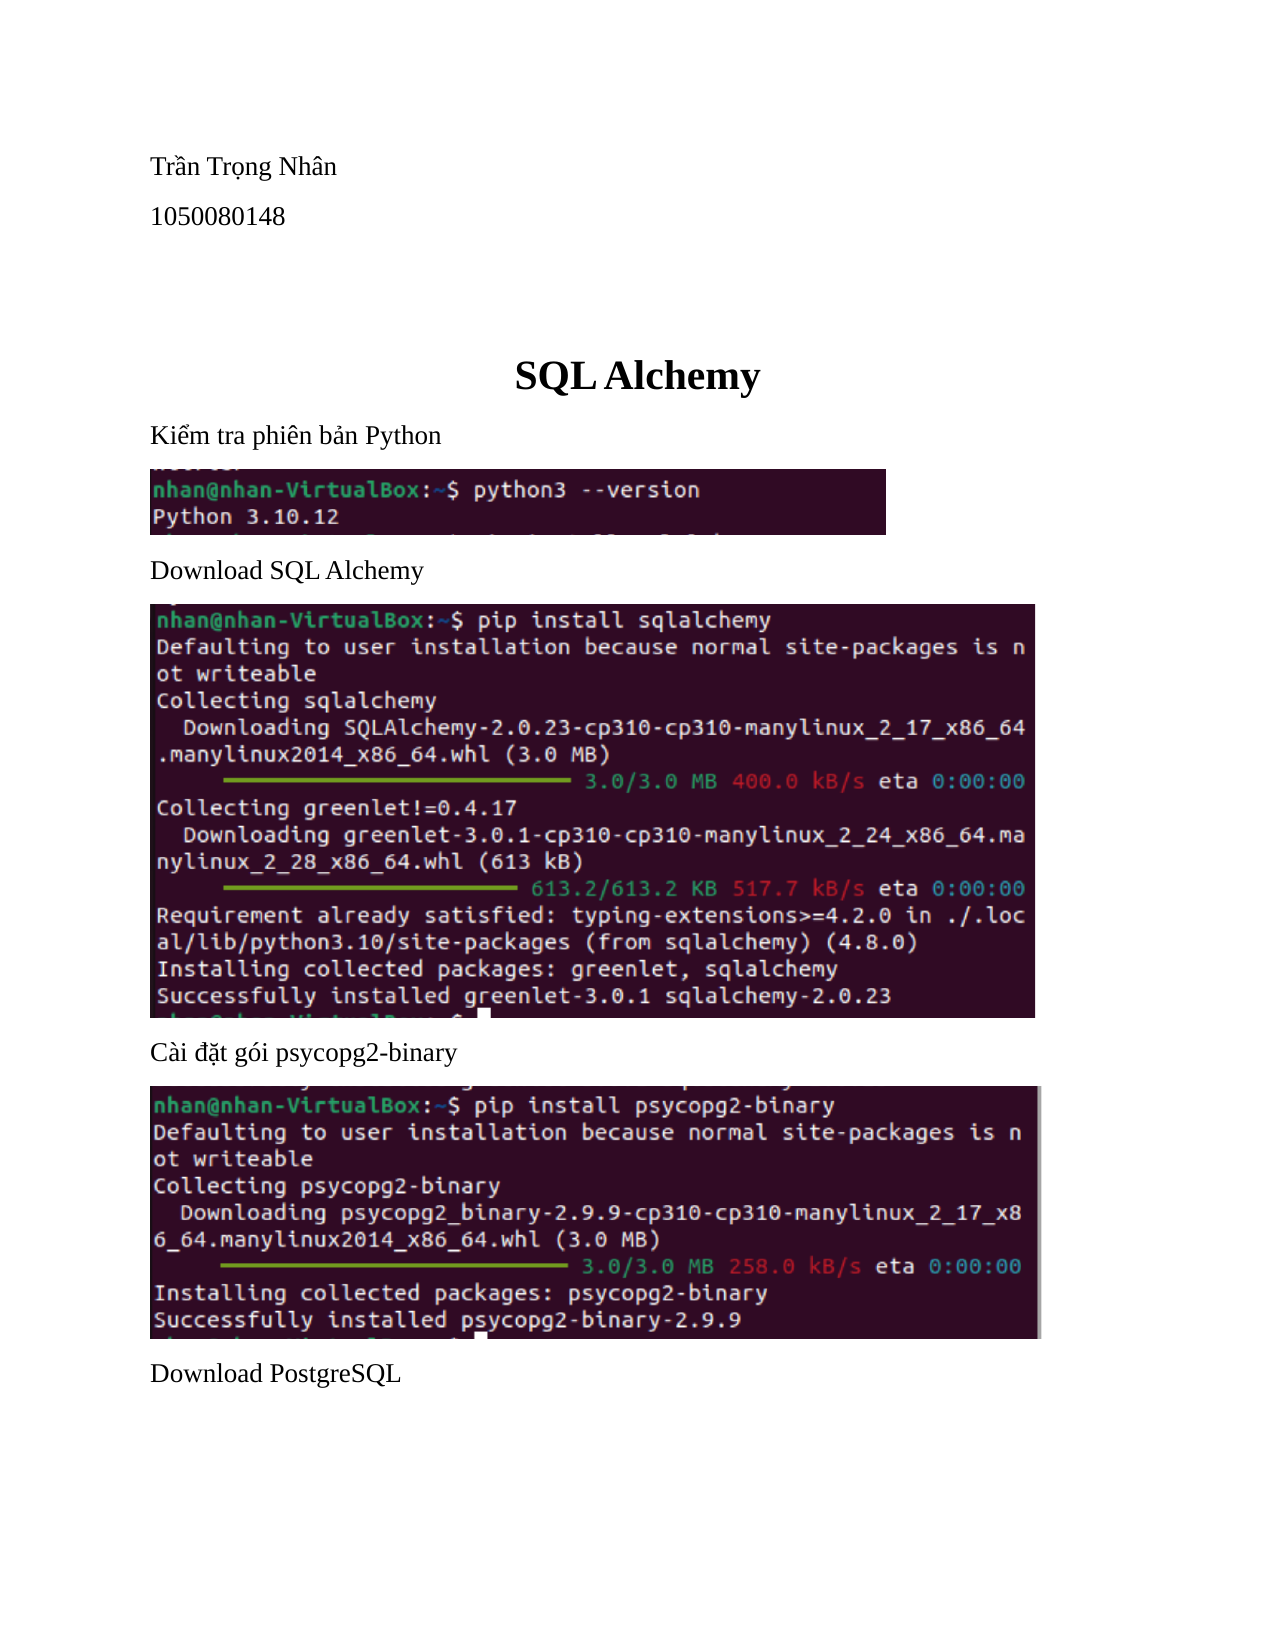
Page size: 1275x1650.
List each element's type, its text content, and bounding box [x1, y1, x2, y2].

picture [150, 469, 886, 535]
text Cài đặt gói psycopg2-binary [150, 1036, 1125, 1067]
text Download PostgreSQL [150, 1357, 1125, 1389]
picture [150, 1086, 1042, 1339]
text 1050080148 [150, 200, 1125, 231]
text Kiểm tra phiên bản Python [150, 419, 1125, 450]
text Trần Trọng Nhân [150, 150, 1125, 181]
text Download SQL Alchemy [150, 554, 1125, 585]
picture [150, 604, 1036, 1018]
text SQL Alchemy [150, 351, 1125, 399]
